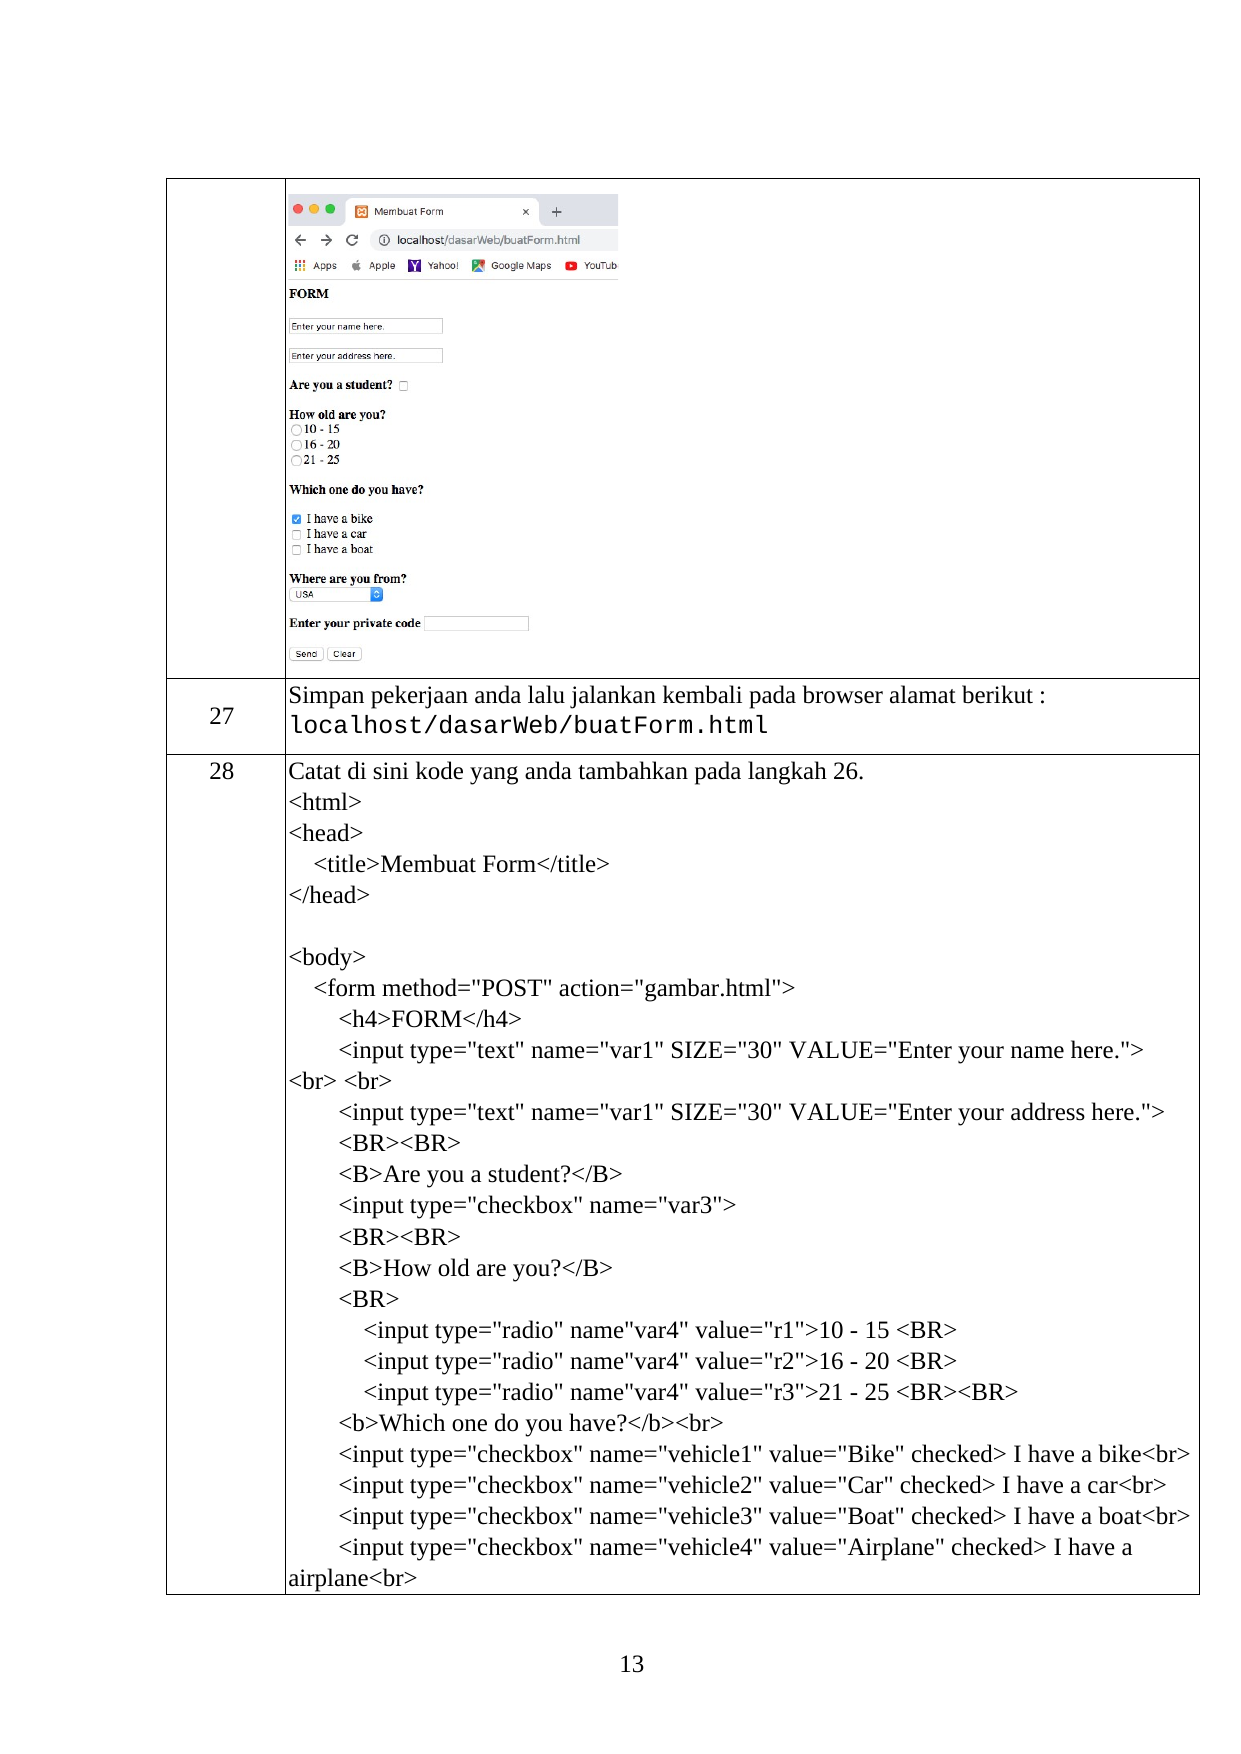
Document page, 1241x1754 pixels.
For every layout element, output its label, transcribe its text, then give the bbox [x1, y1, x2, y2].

table_header [167, 179, 285, 678]
table_header [286, 179, 1199, 678]
picture [288, 194, 619, 676]
table_cell 27 [167, 679, 285, 754]
table_cell Simpan pekerjaan anda lalu jalankan kembali pada browser alamat berikut : localhost/dasarWeb/buatForm.html [286, 679, 1199, 754]
table_cell 28 [167, 755, 285, 1594]
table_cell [286, 755, 1199, 1594]
